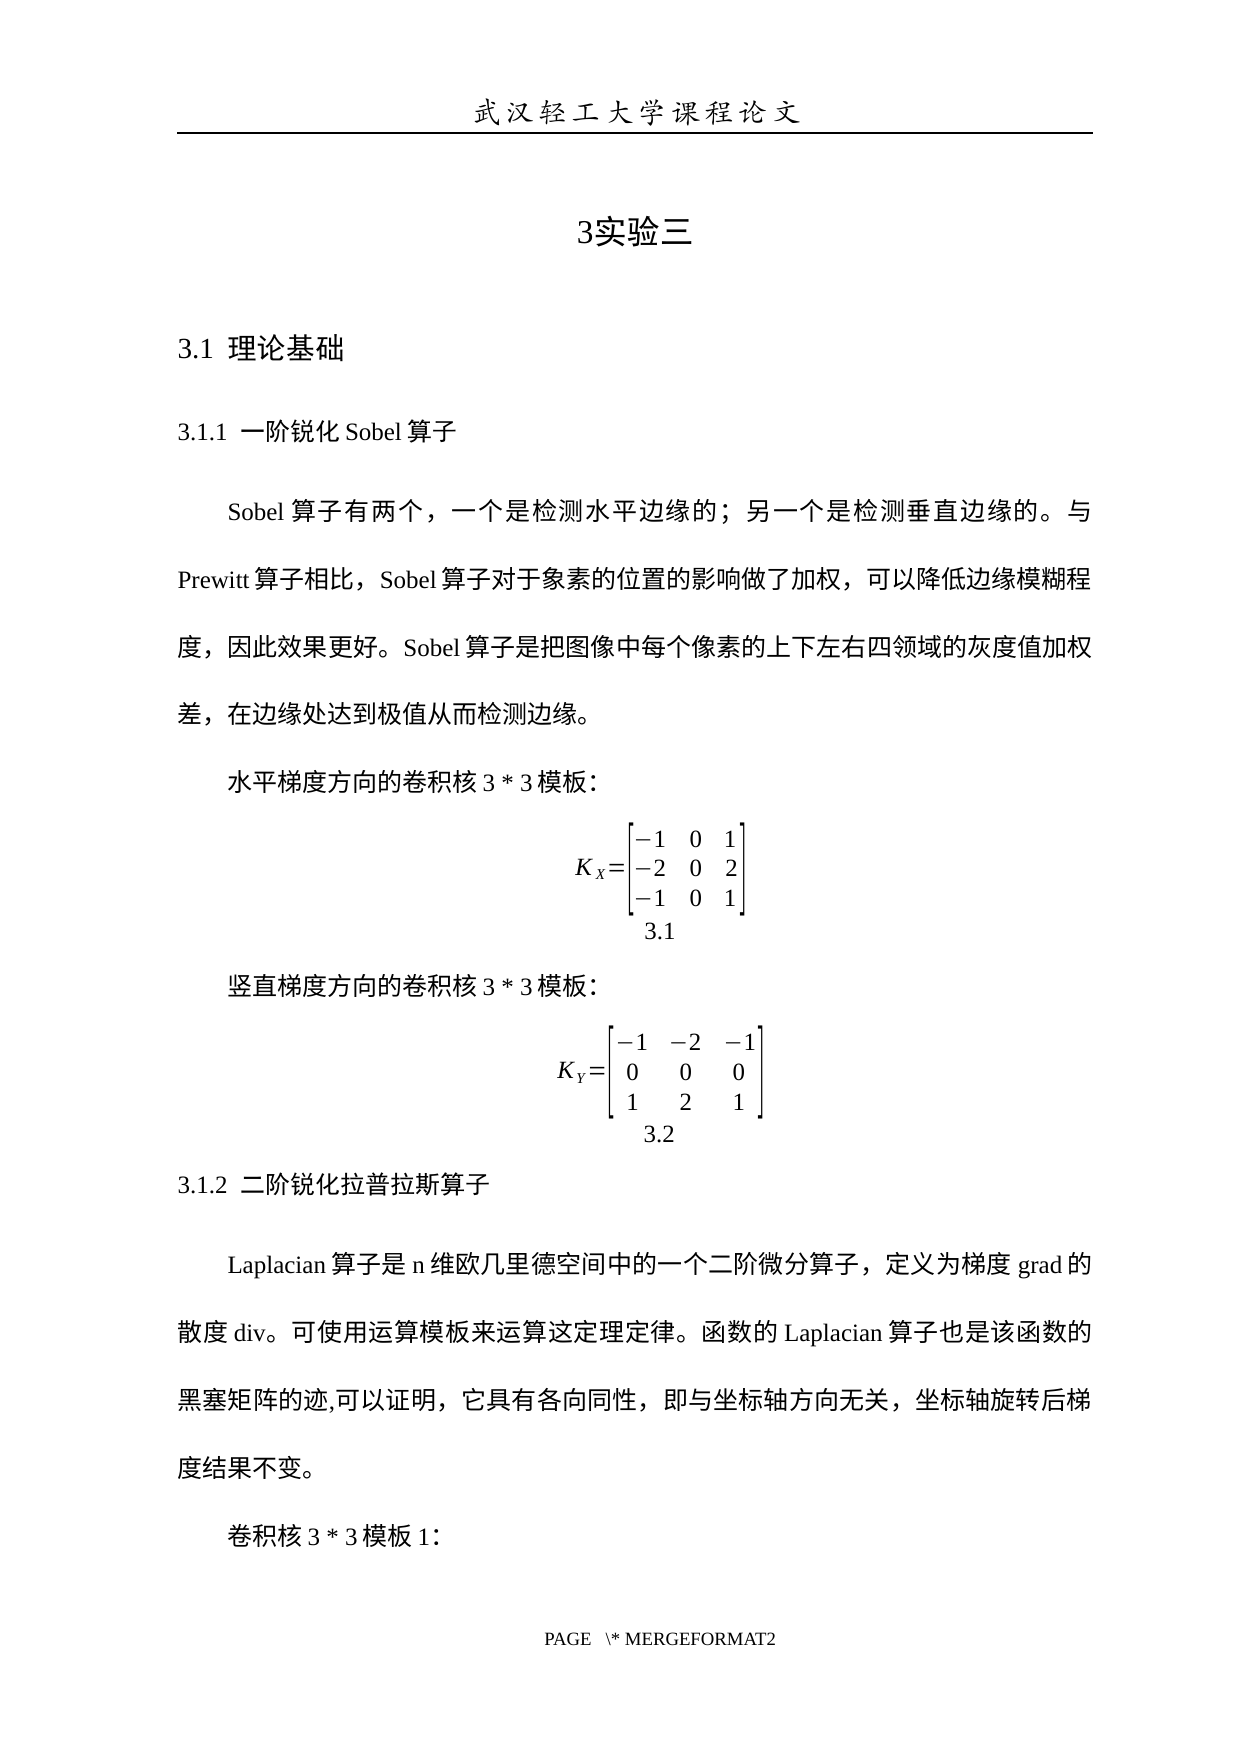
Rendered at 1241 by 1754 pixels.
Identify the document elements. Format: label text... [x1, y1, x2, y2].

subtitle 理论基础 [177, 313, 1093, 381]
text 卷积核3 * 3模板1： [177, 1500, 1093, 1568]
text 水平梯度方向的卷积核3 * 3模板： [177, 747, 1093, 815]
text 竖直梯度方向的卷积核3 * 3模板： [177, 951, 1093, 1019]
subtitle 二阶锐化拉普拉斯算子 [177, 1167, 1093, 1201]
text Laplacian算子是n维欧几里德空间中的一个二阶微分算子，定义为梯度grad的散度div。可使用运算模板来运算这定理定律。函数的Laplacian算子也是该函数的黑塞矩阵的迹,可以证明，它具有各向同性，即与坐标轴方向无关，坐标轴旋转后梯度结果不变。 [177, 1229, 1093, 1500]
subtitle 一阶锐化Sobel算子 [177, 414, 1093, 448]
subtitle 实验三 [177, 196, 1093, 264]
text Sobel算子有两个，一个是检测水平边缘的；另一个是检测垂直边缘的。与Prewitt算子相比，Sobel算子对于象素的位置的影响做了加权，可以降低边缘模糊程度，因此效果更好。Sobel算子是把图像中每个像素的上下左右四领域的灰度值加权差，在边缘处达到极值从而检测边缘。 [177, 475, 1093, 747]
